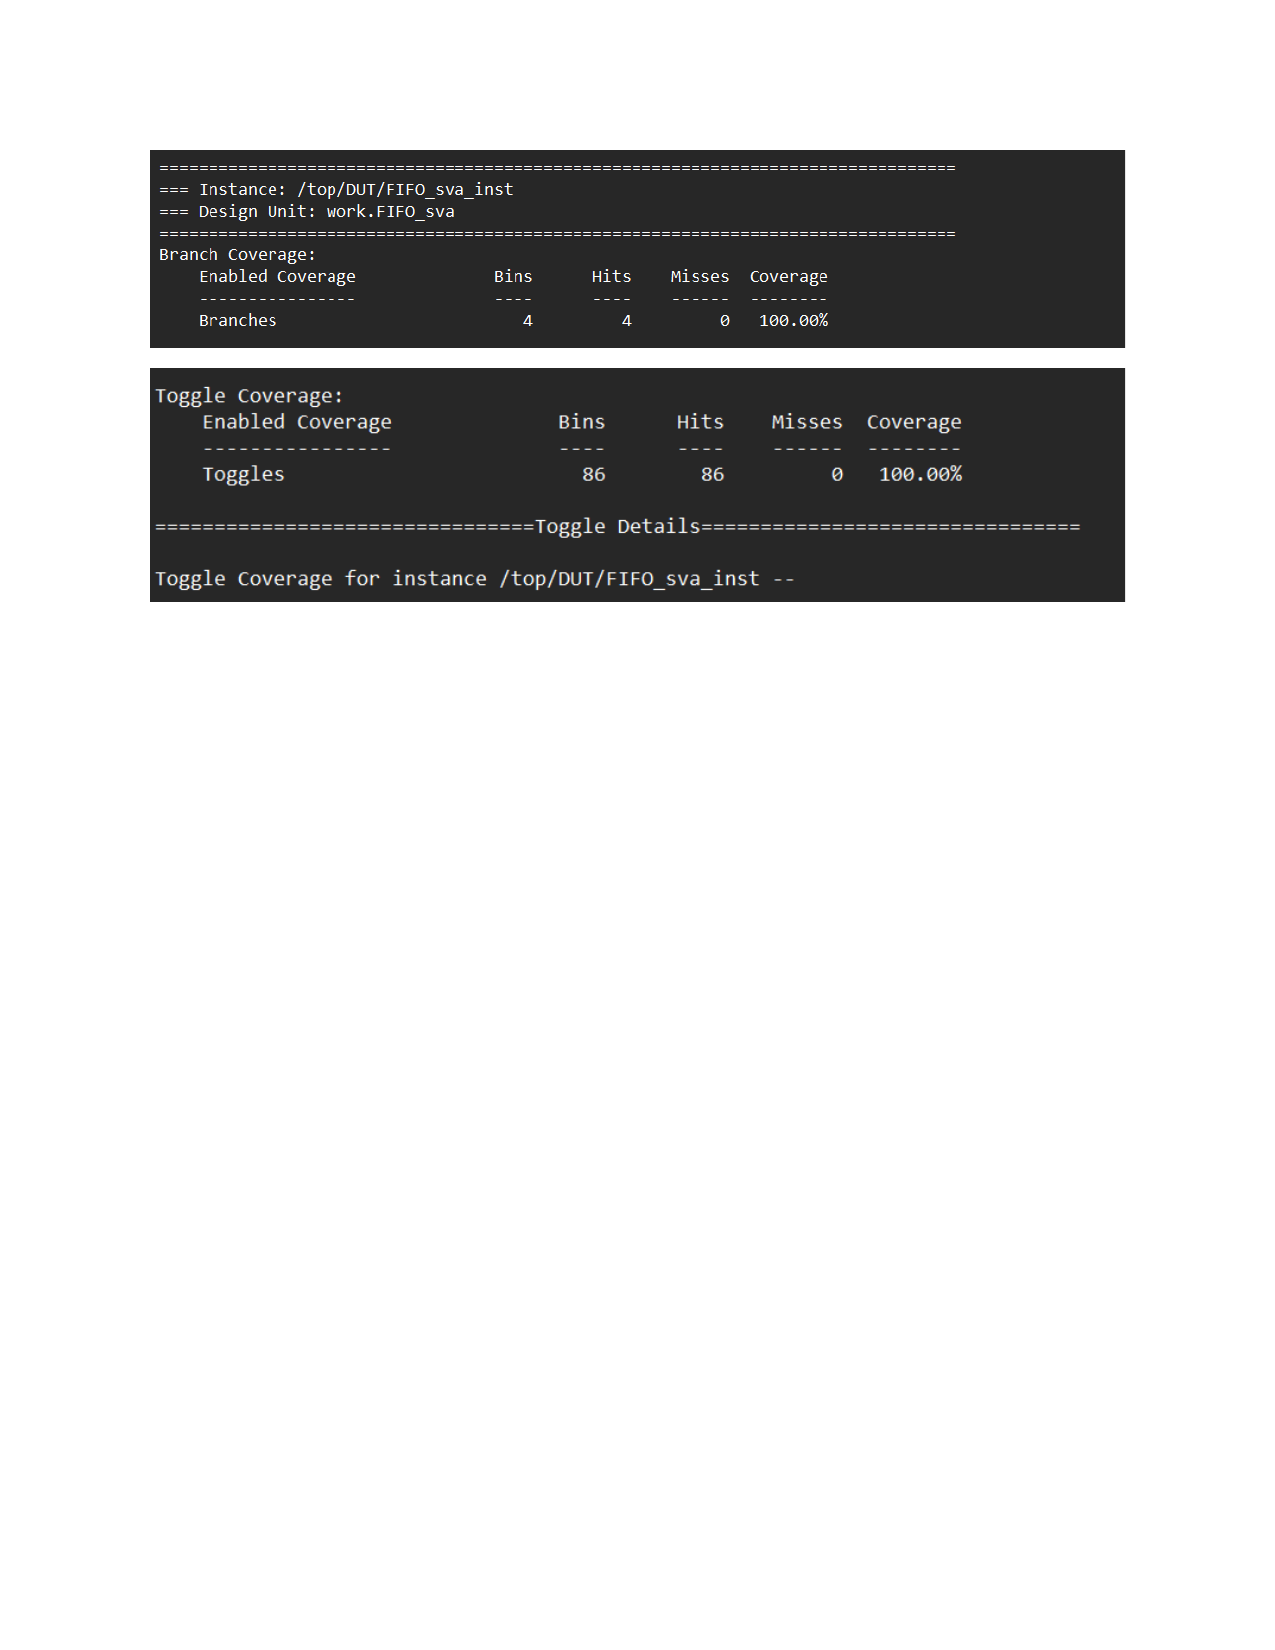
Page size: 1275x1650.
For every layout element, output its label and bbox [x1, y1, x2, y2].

picture [150, 368, 1125, 602]
picture [150, 150, 1125, 348]
